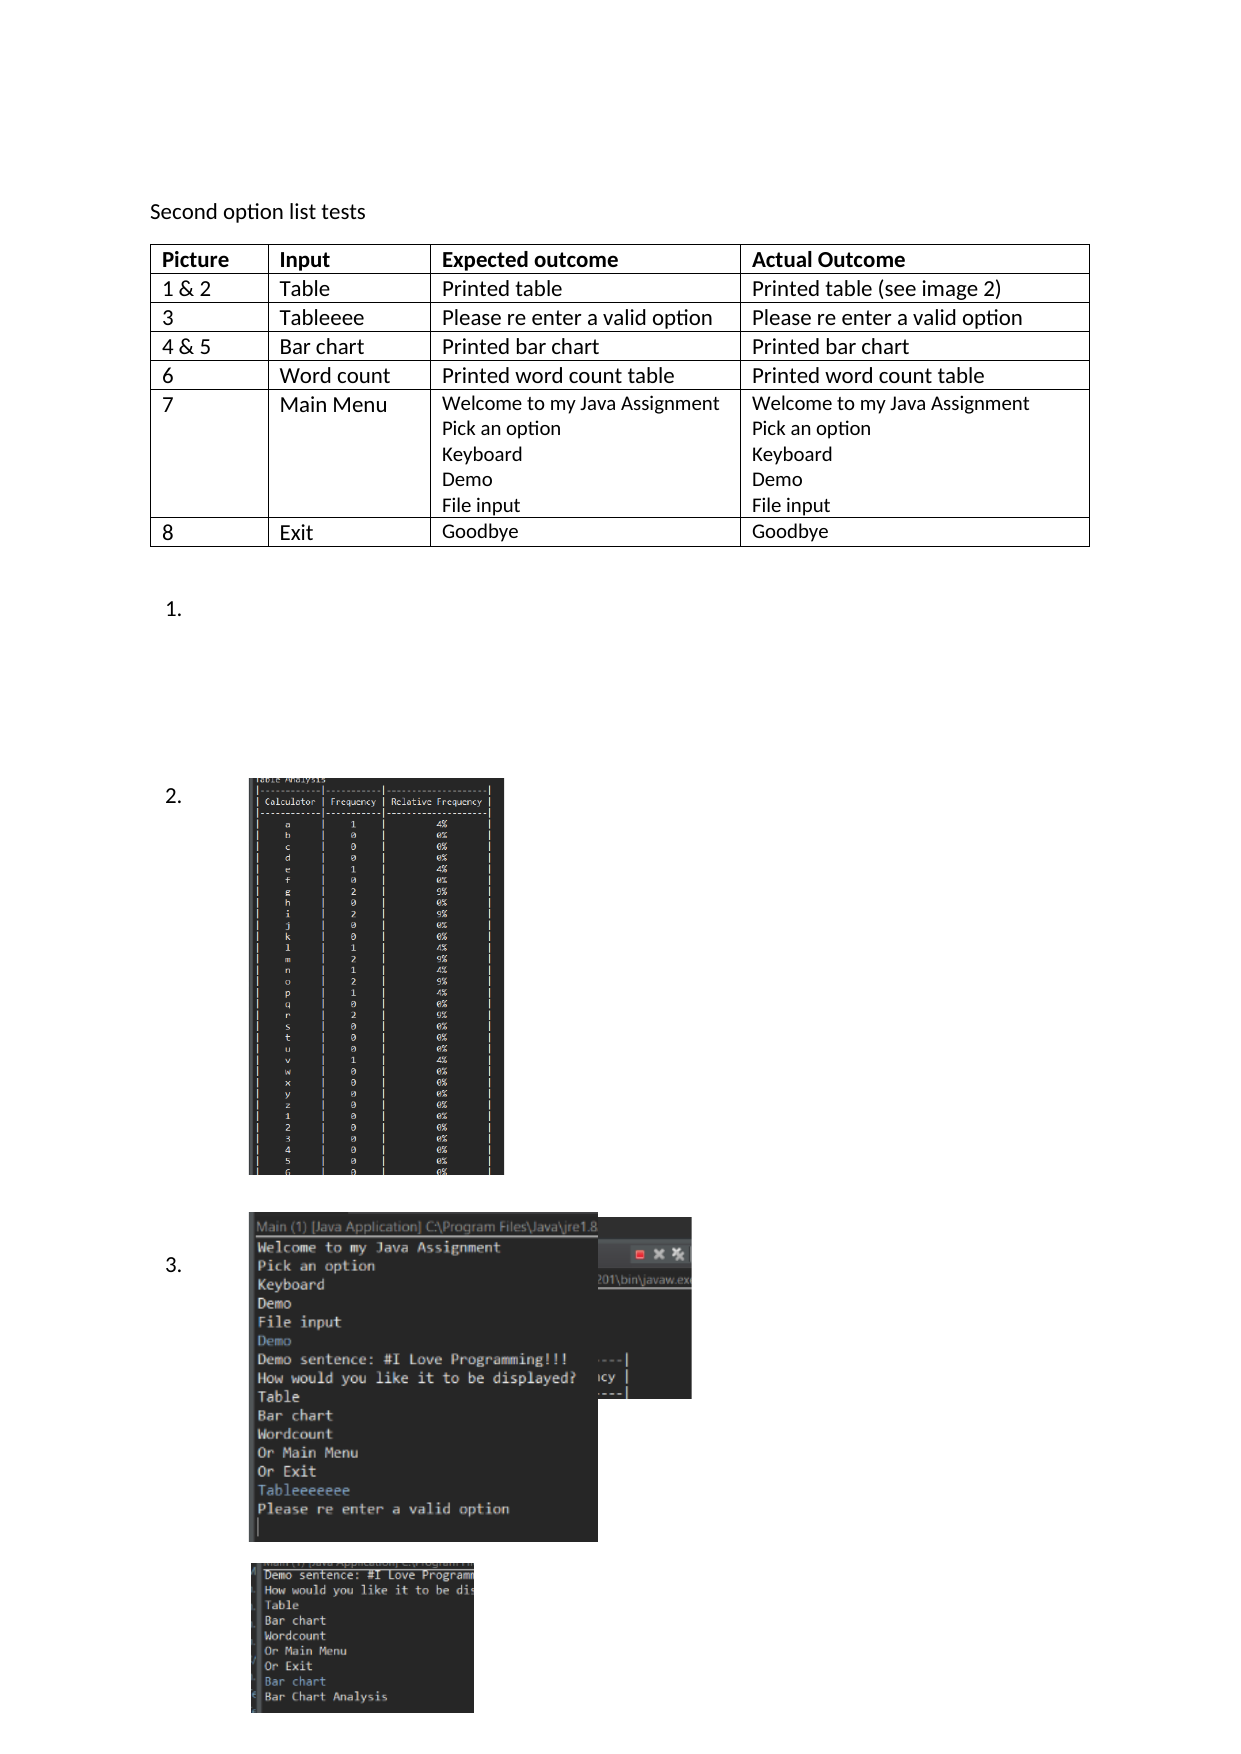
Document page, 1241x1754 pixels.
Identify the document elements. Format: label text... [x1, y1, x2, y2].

table_cell Goodbye [431, 518, 740, 546]
table_header Expected outcome [431, 245, 740, 273]
table_cell Bar chart [269, 332, 430, 360]
table_cell Welcome to my Java Assignment Pick an option Keyboard Demo File input [431, 390, 740, 517]
table_cell Exit [269, 518, 430, 546]
picture [248, 1212, 692, 1542]
table_cell Welcome to my Java Assignment Pick an option Keyboard Demo File input [741, 390, 1089, 517]
table_cell Please re enter a valid option [431, 303, 740, 331]
table_cell 4 & 5 [151, 332, 268, 360]
table_cell Printed table (see image 2) [741, 274, 1089, 302]
table_cell Printed table [431, 274, 740, 302]
text Second option list tests [150, 197, 1090, 225]
table_cell 7 [151, 390, 268, 517]
table_cell Printed word count table [741, 361, 1089, 389]
table_cell Please re enter a valid option [741, 303, 1089, 331]
table_cell Tableeee [269, 303, 430, 331]
table_cell Word count [269, 361, 430, 389]
table_cell Table [269, 274, 430, 302]
table_cell 3 [151, 303, 268, 331]
table_header Picture [151, 245, 268, 273]
table_cell 6 [151, 361, 268, 389]
table_cell 8 [151, 518, 268, 546]
table_header Input [269, 245, 430, 273]
table_cell Printed bar chart [431, 332, 740, 360]
table_cell Goodbye [741, 518, 1089, 546]
picture [251, 1563, 474, 1713]
table_cell Main Menu [269, 390, 430, 517]
table_cell 1 & 2 [151, 274, 268, 302]
table_cell Printed word count table [431, 361, 740, 389]
picture [248, 778, 505, 1175]
table_header Actual Outcome [741, 245, 1089, 273]
table_cell Printed bar chart [741, 332, 1089, 360]
